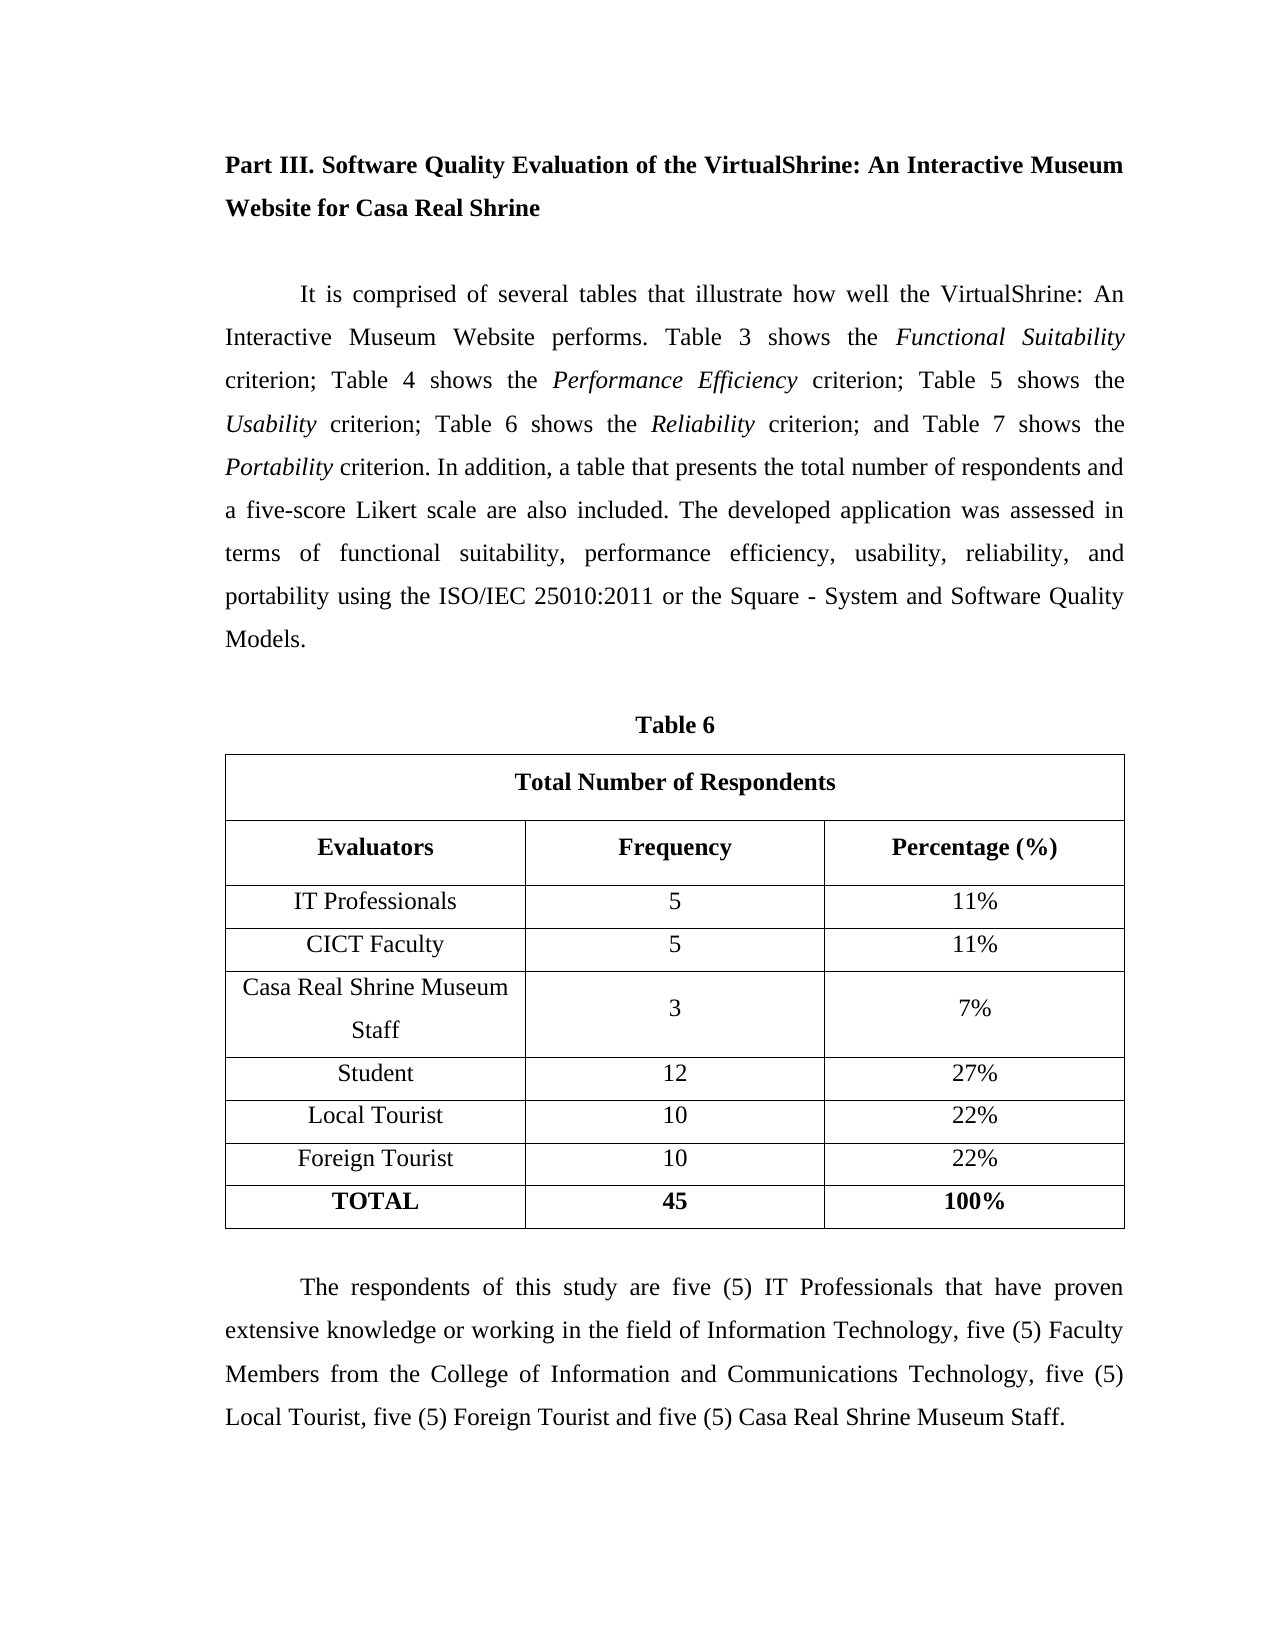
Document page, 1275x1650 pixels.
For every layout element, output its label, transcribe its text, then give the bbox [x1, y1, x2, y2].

table_cell Casa Real Shrine Museum Staff [226, 972, 525, 1057]
table_cell Percentage (%) [825, 821, 1124, 885]
table_cell Frequency [526, 821, 824, 885]
table_cell Foreign Tourist [226, 1144, 525, 1185]
table_cell 5 [526, 929, 824, 971]
table_cell IT Professionals [226, 886, 525, 928]
table_cell 5 [526, 886, 824, 928]
text The respondents of this study are five (5) IT Professionals that have proven extensive knowledge or working in the field of Information Technology, five (5) Faculty Members from the College of Information and Communications Technology, five (5) Local Tourist, five (5) Foreign Tourist and five (5) Casa Real Shrine Museum Staff. [225, 1272, 1125, 1431]
table_cell 10 [526, 1101, 824, 1142]
table_cell Evaluators [226, 821, 525, 885]
table_cell 10 [526, 1144, 824, 1185]
table_cell 27% [825, 1058, 1124, 1099]
table_cell 11% [825, 929, 1124, 971]
text Part III. Software Quality Evaluation of the VirtualShrine: An Interactive Museum Website for Casa Real Shrine [225, 150, 1125, 222]
table_cell 22% [825, 1144, 1124, 1185]
text Table 6 [225, 711, 1125, 739]
table_cell 7% [825, 972, 1124, 1057]
table_cell 3 [526, 972, 824, 1057]
text It is comprised of several tables that illustrate how well the VirtualShrine: An Interactive Museum Website performs. Table 3 shows the Functional Suitability criterion; Table 4 shows the Performance Efficiency criterion; Table 5 shows the Usability criterion; Table 6 shows the Reliability criterion; and Table 7 shows the Portability criterion. In addition, a table that presents the total number of respondents and a five-score Likert scale are also included. The developed application was assessed in terms of functional suitability, performance efficiency, usability, reliability, and portability using the ISO/IEC 25010:2011 or the Square - System and Software Quality Models. [225, 279, 1125, 653]
table_cell Local Tourist [226, 1101, 525, 1142]
table_cell 45 [526, 1186, 824, 1228]
table_cell 22% [825, 1101, 1124, 1142]
table_cell TOTAL [226, 1186, 525, 1228]
table_cell 12 [526, 1058, 824, 1099]
table_cell Student [226, 1058, 525, 1099]
table_cell 100% [825, 1186, 1124, 1228]
table_cell CICT Faculty [226, 929, 525, 971]
table_header Total Number of Respondents [226, 755, 1124, 820]
table_cell 11% [825, 886, 1124, 928]
